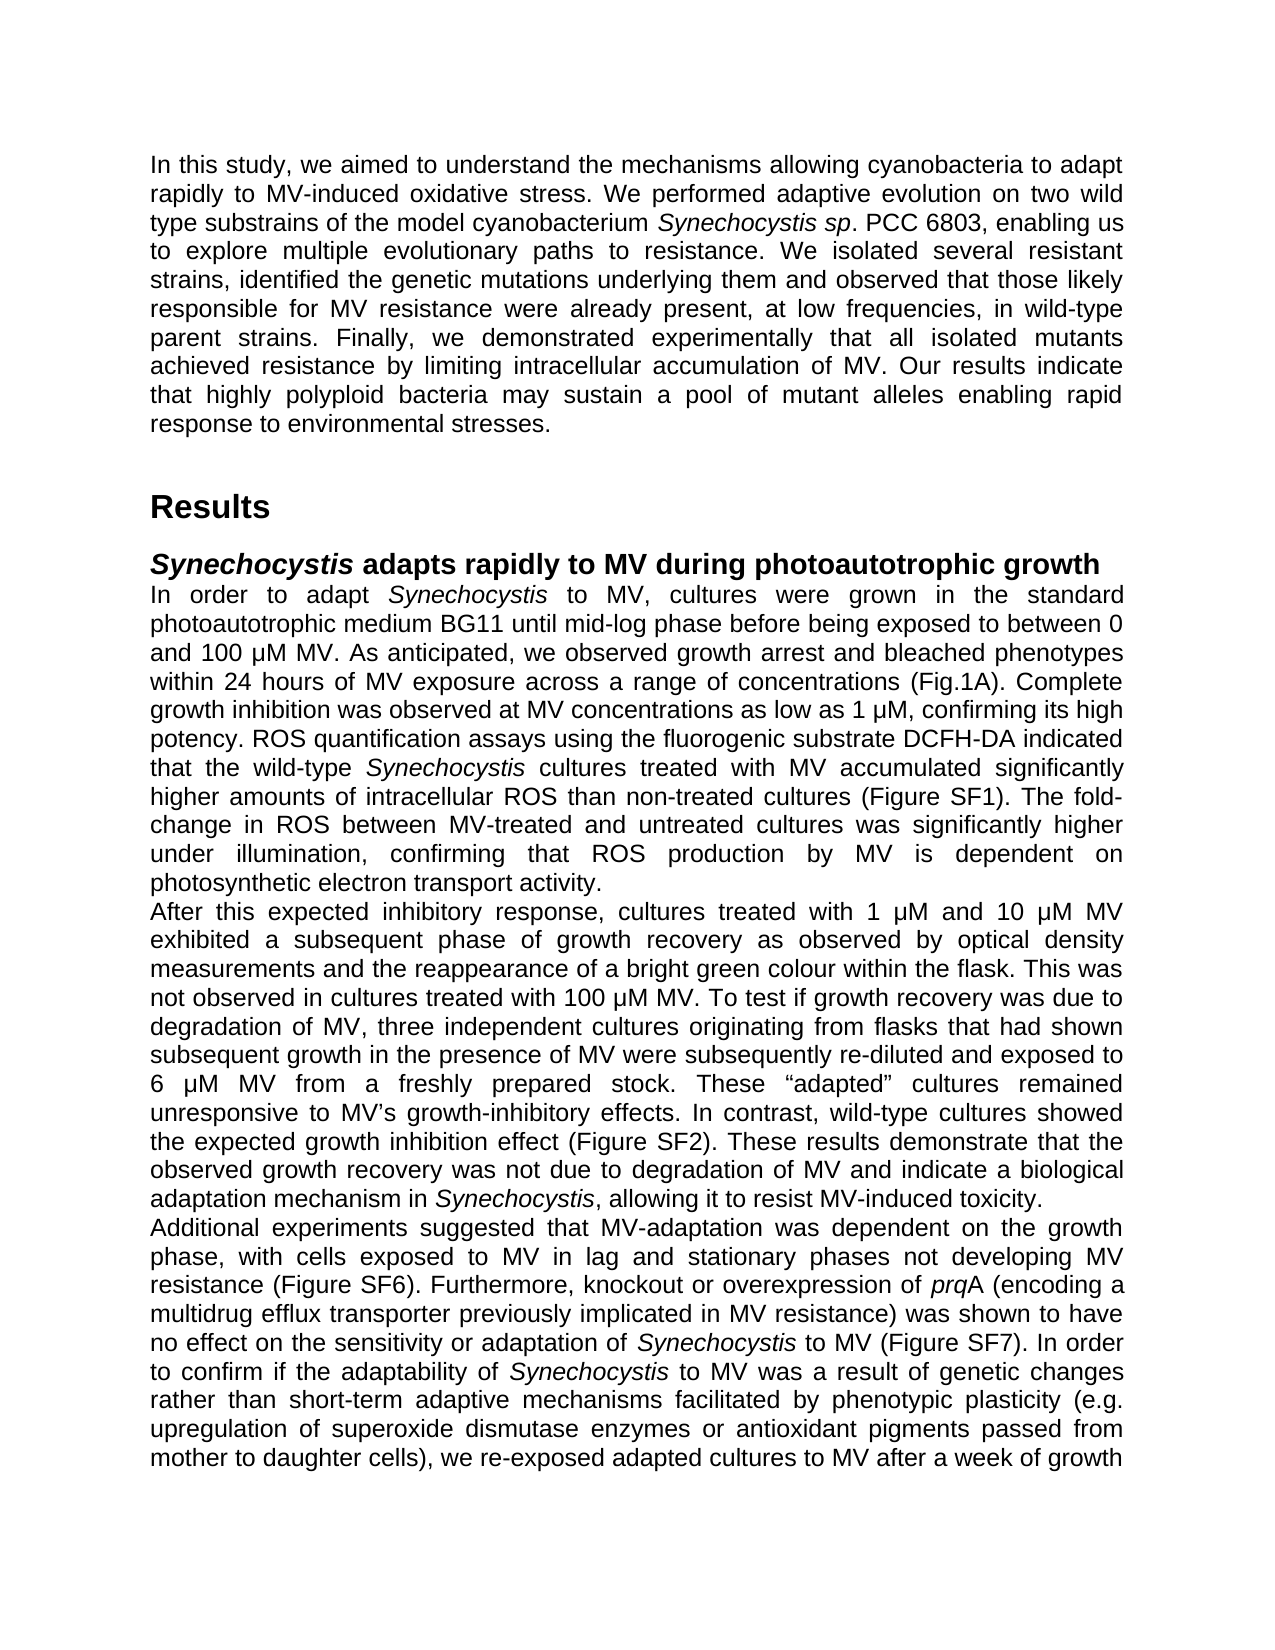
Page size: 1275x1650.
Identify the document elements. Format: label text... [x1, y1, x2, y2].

subtitle Synechocystis adapts rapidly to MV during photoautotrophic growth [150, 547, 1125, 580]
subtitle Results [150, 487, 1125, 526]
text In order to adapt Synechocystis to MV, cultures were grown in the standard photoautotrophic medium BG11 until mid-log phase before being exposed to between 0 and 100 μM MV. As anticipated, we observed growth arrest and bleached phenotypes within 24 hours of MV exposure across a range of concentrations (Fig.1A). Complete growth inhibition was observed at MV concentrations as low as 1 μM, confirming its high potency. ROS quantification assays using the fluorogenic substrate DCFH-DA indicated that the wild-type Synechocystis cultures treated with MV accumulated significantly higher amounts of intracellular ROS than non-treated cultures (Figure SF1). The fold-change in ROS between MV-treated and untreated cultures was significantly higher under illumination, confirming that ROS production by MV is dependent on photosynthetic electron transport activity. [150, 580, 1125, 897]
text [150, 1213, 1125, 1472]
text In this study, we aimed to understand the mechanisms allowing cyanobacteria to adapt rapidly to MV-induced oxidative stress. We performed adaptive evolution on two wild type substrains of the model cyanobacterium Synechocystis sp. PCC 6803, enabling us to explore multiple evolutionary paths to resistance. We isolated several resistant strains, identified the genetic mutations underlying them and observed that those likely responsible for MV resistance were already present, at low frequencies, in wild-type parent strains. Finally, we demonstrated experimentally that all isolated mutants achieved resistance by limiting intracellular accumulation of MV. Our results indicate that highly polyploid bacteria may sustain a pool of mutant alleles enabling rapid response to environmental stresses. [150, 150, 1125, 437]
text After this expected inhibitory response, cultures treated with 1 μM and 10 μM MV exhibited a subsequent phase of growth recovery as observed by optical density measurements and the reappearance of a bright green colour within the flask. This was not observed in cultures treated with 100 μM MV. To test if growth recovery was due to degradation of MV, three independent cultures originating from flasks that had shown subsequent growth in the presence of MV were subsequently re-diluted and exposed to 6 μM MV from a freshly prepared stock. These “adapted” cultures remained unresponsive to MV’s growth-inhibitory effects. In contrast, wild-type cultures showed the expected growth inhibition effect (Figure SF2). These results demonstrate that the observed growth recovery was not due to degradation of MV and indicate a biological adaptation mechanism in Synechocystis, allowing it to resist MV-induced toxicity. [150, 897, 1125, 1213]
